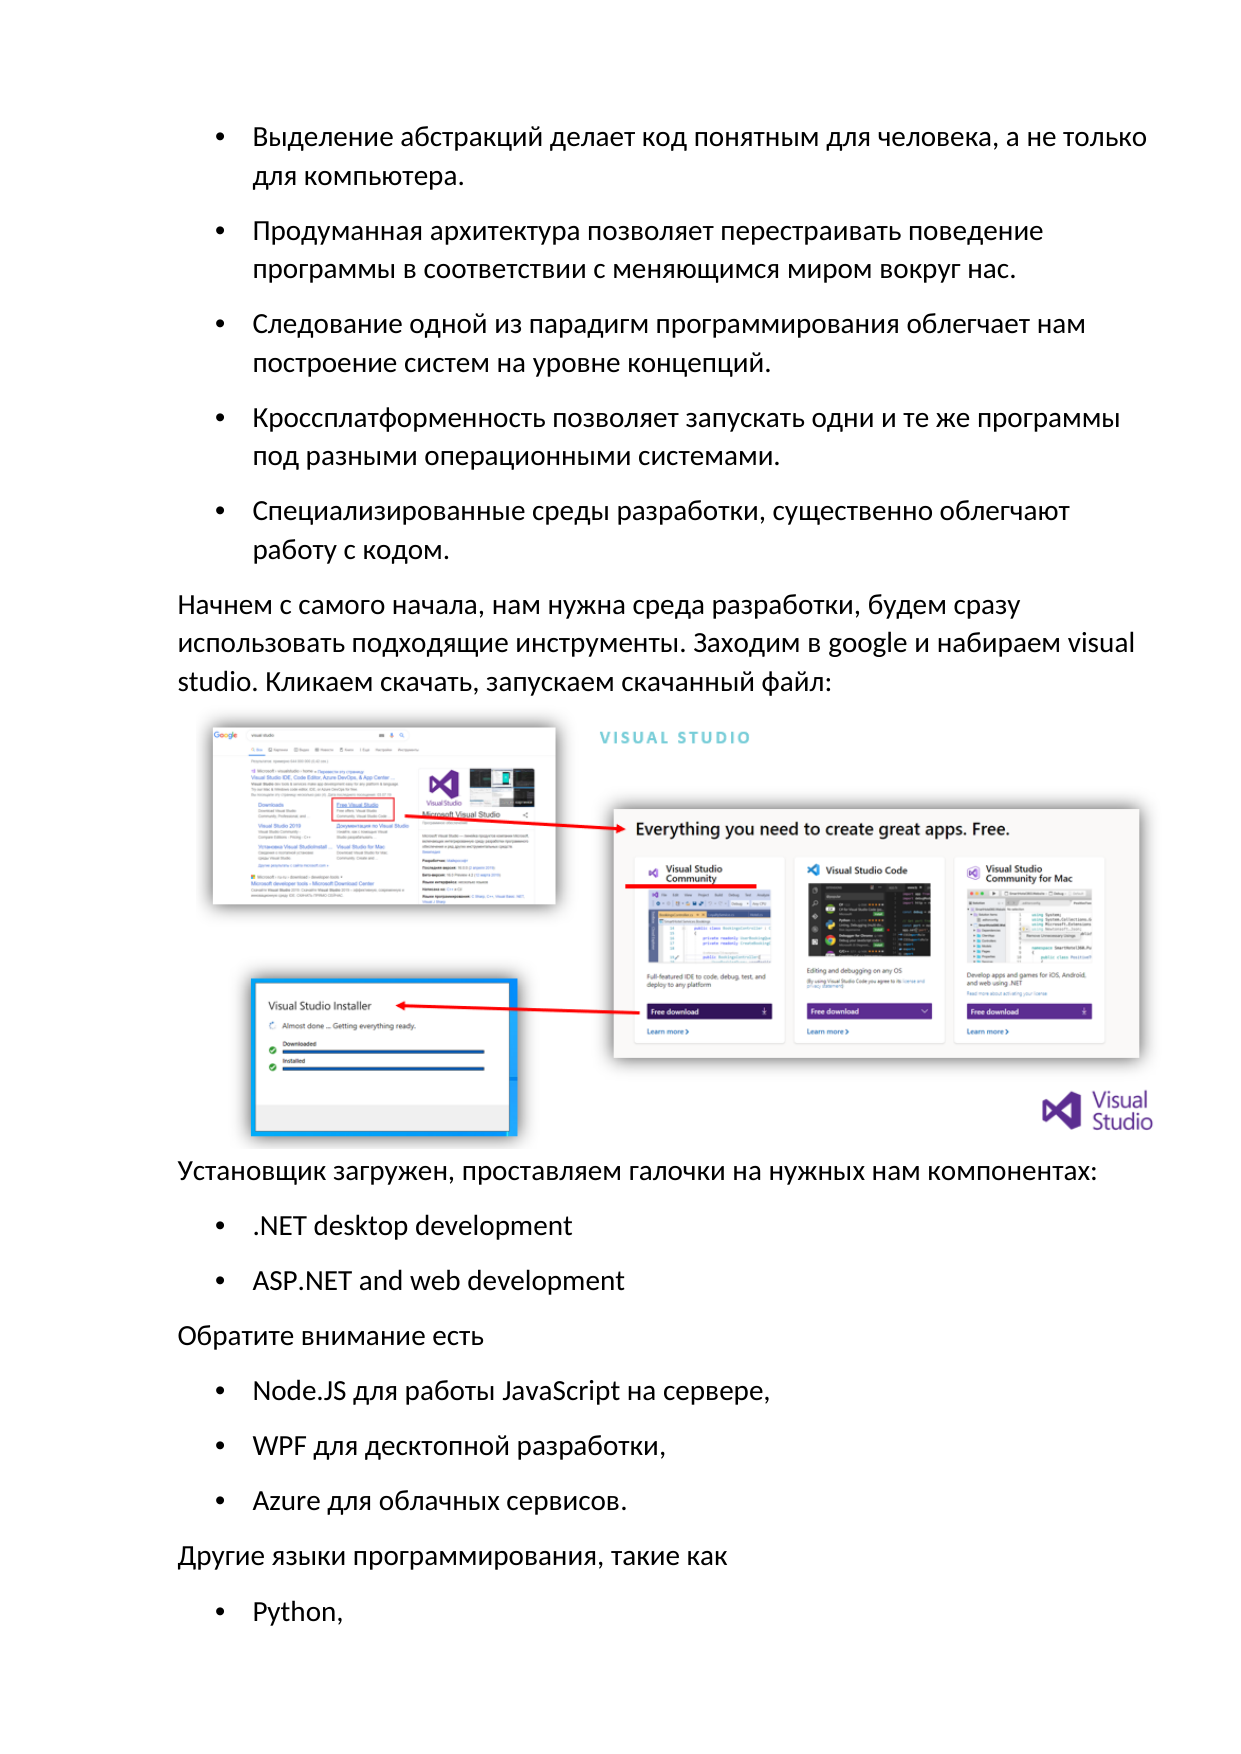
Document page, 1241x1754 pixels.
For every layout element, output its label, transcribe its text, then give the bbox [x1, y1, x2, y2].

list ASP.NET and web development [215, 1262, 1152, 1298]
list Следование одной из парадигм программирования облегчает нам построение систем на уровне концепций. [215, 305, 1152, 379]
list Выделение абстракций делает код понятным для человека, а не только для компьютера. [215, 118, 1152, 192]
list Node.JS для работы JavaScript на сервере, [215, 1372, 1152, 1408]
text Обратите внимание есть [177, 1317, 1152, 1353]
list Azure для облачных сервисов. [215, 1482, 1152, 1518]
list WPF для десктопной разработки, [215, 1427, 1152, 1463]
text Начнем с самого начала, нам нужна среда разработки, будем сразу использовать подходящие инструменты. Заходим в google и набираем visual studio. Кликаем скачать, запускаем скачанный файл:Установщик загружен, проставляем галочки на нужных нам компонентах: [177, 586, 1152, 1187]
list .NET desktop development [215, 1207, 1152, 1242]
list Python, [215, 1593, 1152, 1628]
list Специализированные среды разработки, существенно облегчают работу с кодом. [215, 492, 1152, 566]
list Продуманная архитектура позволяет перестраивать поведение программы в соответствии с меняющимся миром вокруг нас. [215, 212, 1152, 286]
text Другие языки программирования, такие как [177, 1537, 1152, 1573]
list Кроссплатформенность позволяет запускать одни и те же программы под разными операционными системами. [215, 399, 1152, 473]
